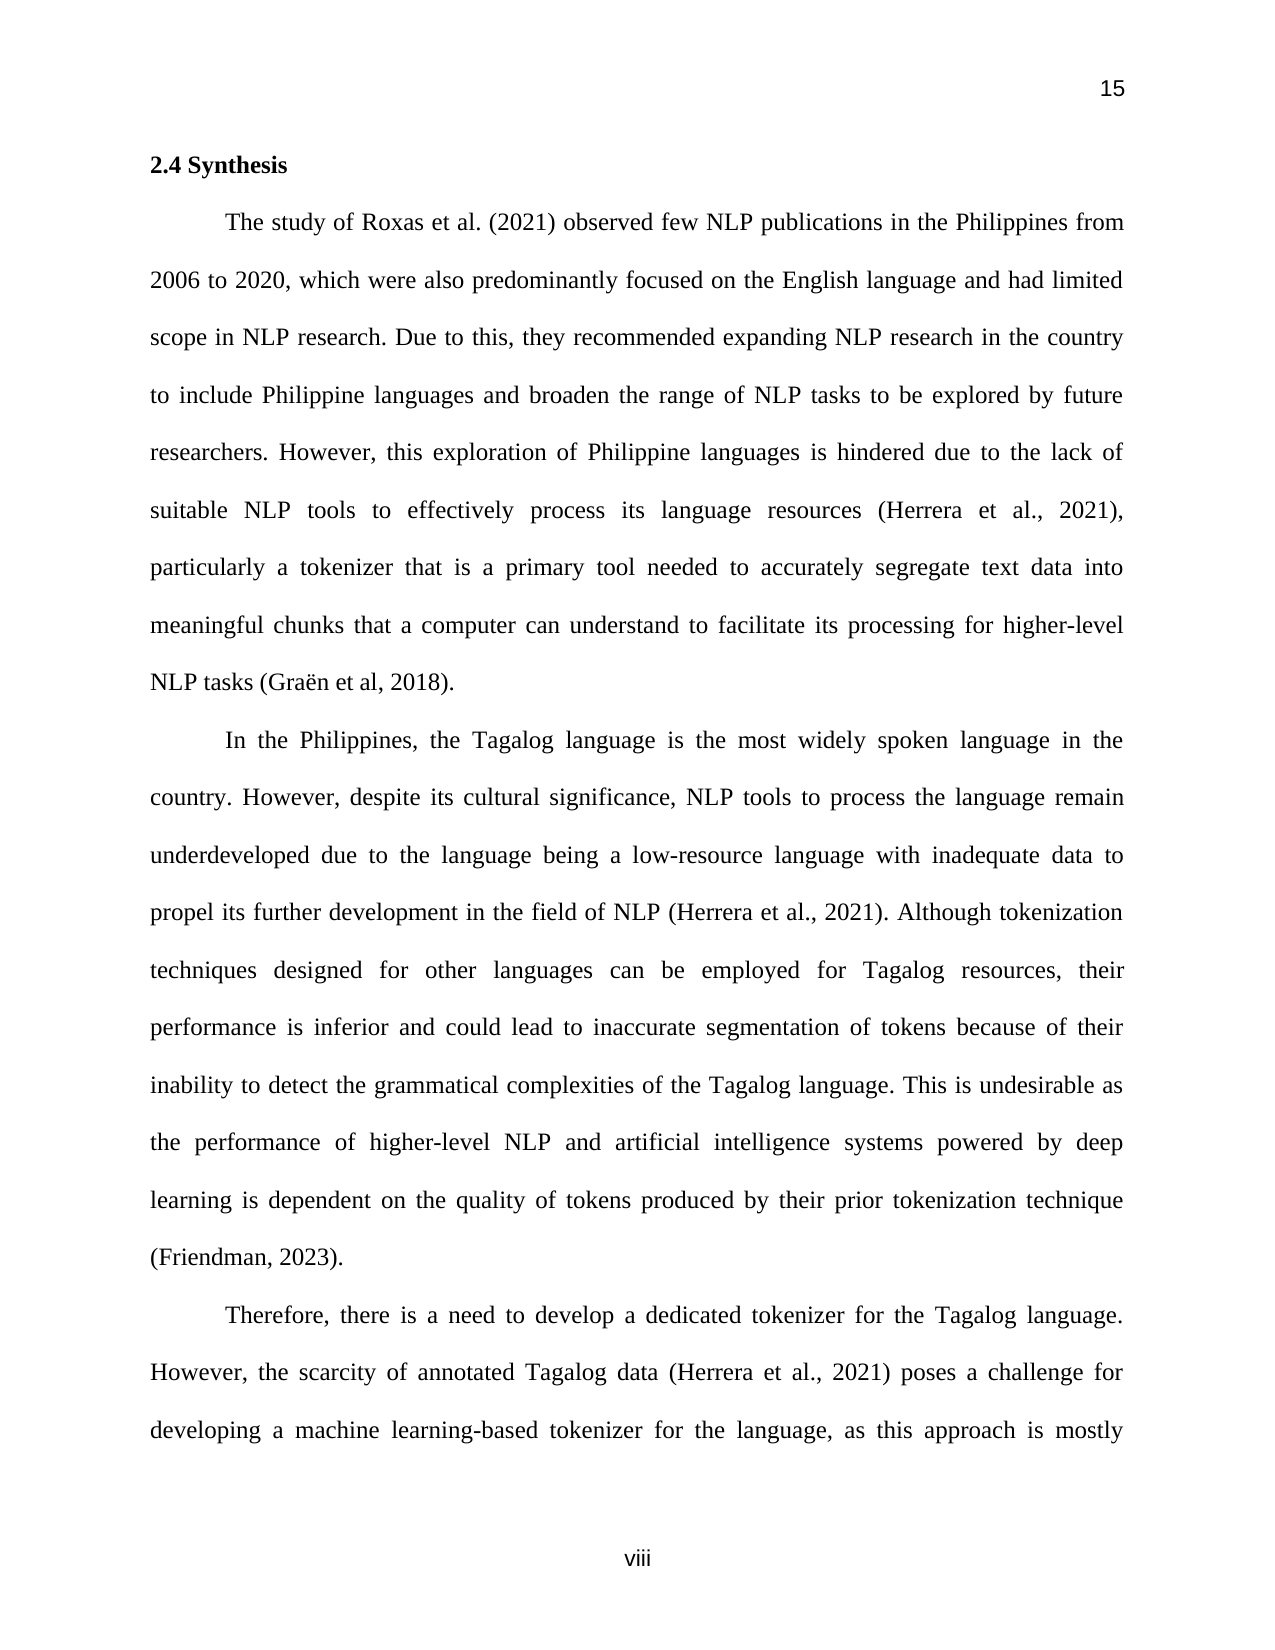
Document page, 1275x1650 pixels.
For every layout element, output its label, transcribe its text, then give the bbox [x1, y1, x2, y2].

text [150, 1300, 1125, 1444]
text The study of Roxas et al. (2021) observed few NLP publications in the Philippines from 2006 to 2020, which were also predominantly focused on the English language and had limited scope in NLP research. Due to this, they recommended expanding NLP research in the country to include Philippine languages and broaden the range of NLP tasks to be explored by future researchers. However, this exploration of Philippine languages is hindered due to the lack of suitable NLP tools to effectively process its language resources (Herrera et al., 2021), particularly a tokenizer that is a primary tool needed to accurately segregate text data into meaningful chunks that a computer can understand to facilitate its processing for higher-level NLP tasks (Graën et al, 2018). [150, 207, 1125, 696]
text 2.4 Synthesis [150, 150, 1125, 179]
text In the Philippines, the Tagalog language is the most widely spoken language in the country. However, despite its cultural significance, NLP tools to process the language remain underdeveloped due to the language being a low-resource language with inadequate data to propel its further development in the field of NLP (Herrera et al., 2021). Although tokenization techniques designed for other languages can be employed for Tagalog resources, their performance is inferior and could lead to inaccurate segmentation of tokens because of their inability to detect the grammatical complexities of the Tagalog language. This is undesirable as the performance of higher-level NLP and artificial intelligence systems powered by deep learning is dependent on the quality of tokens produced by their prior tokenization technique (Friendman, 2023). [150, 725, 1125, 1271]
